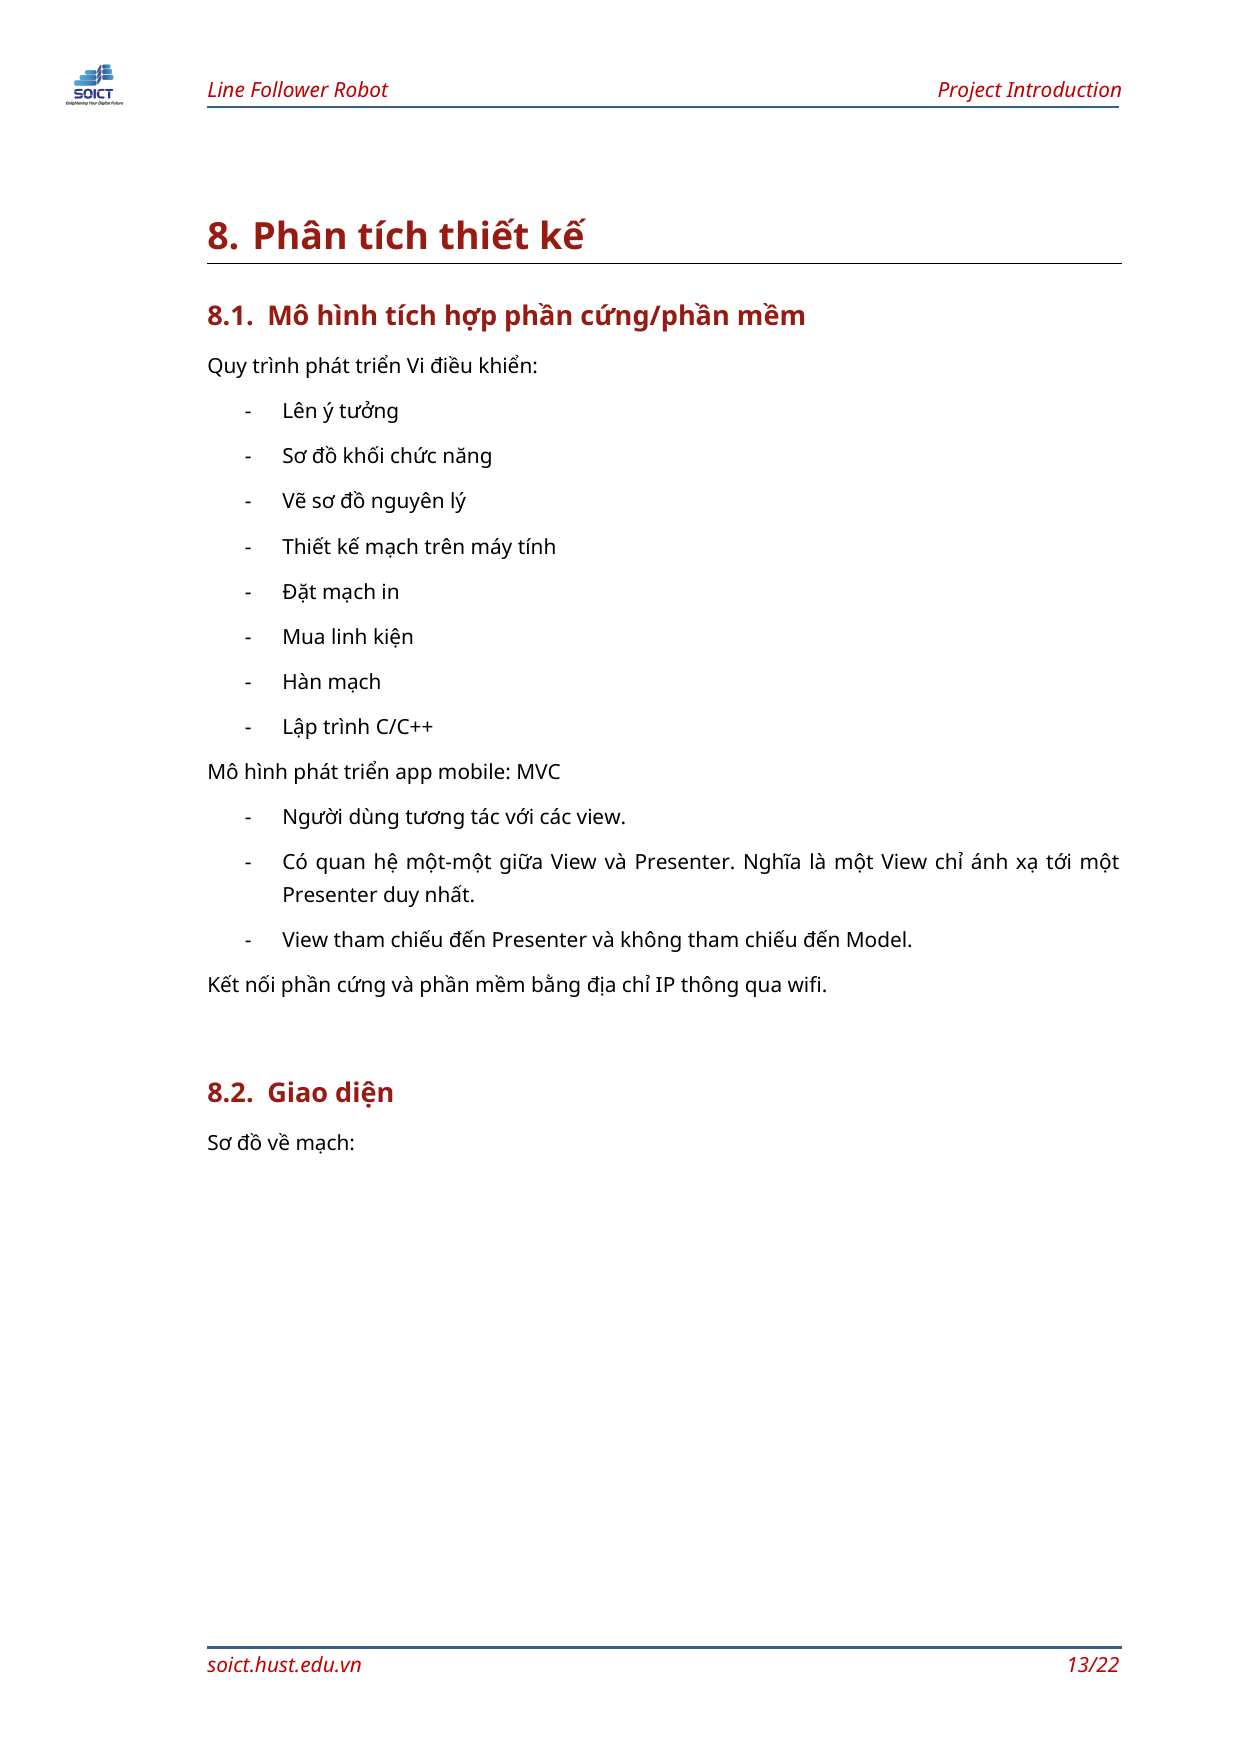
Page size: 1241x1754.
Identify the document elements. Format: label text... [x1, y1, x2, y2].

list View tham chiếu đến Presenter và không tham chiếu đến Model. [244, 925, 1122, 954]
subtitle Phân tích thiết kế [207, 210, 1122, 263]
text Quy trình phát triển Vi điều khiển: [207, 351, 1122, 380]
text Mô hình phát triển app mobile: MVC [207, 757, 1122, 786]
list Sơ đồ khối chức năng [244, 442, 1122, 470]
list Vẽ sơ đồ nguyên lý [244, 487, 1122, 515]
list Thiết kế mạch trên máy tính [244, 532, 1122, 560]
picture [59, 61, 131, 109]
list Người dùng tương tác với các view. [244, 802, 1122, 831]
text Kết nối phần cứng và phần mềm bằng địa chỉ IP thông qua wifi. [207, 970, 1122, 999]
list Mua linh kiện [244, 622, 1122, 650]
list Có quan hệ một-một giữa View và Presenter. Nghĩa là một View chỉ ánh xạ tới một Presenter duy nhất. [244, 847, 1122, 908]
list Đặt mạch in [244, 577, 1122, 605]
list Lập trình C/C++ [244, 712, 1122, 741]
subtitle Mô hình tích hợp phần cứng/phần mềm [207, 296, 1122, 333]
list Hàn mạch [244, 667, 1122, 696]
text Sơ đồ về mạch: [207, 1128, 1122, 1156]
list Lên ý tưởng [244, 396, 1122, 425]
subtitle Giao diện [207, 1073, 1122, 1110]
